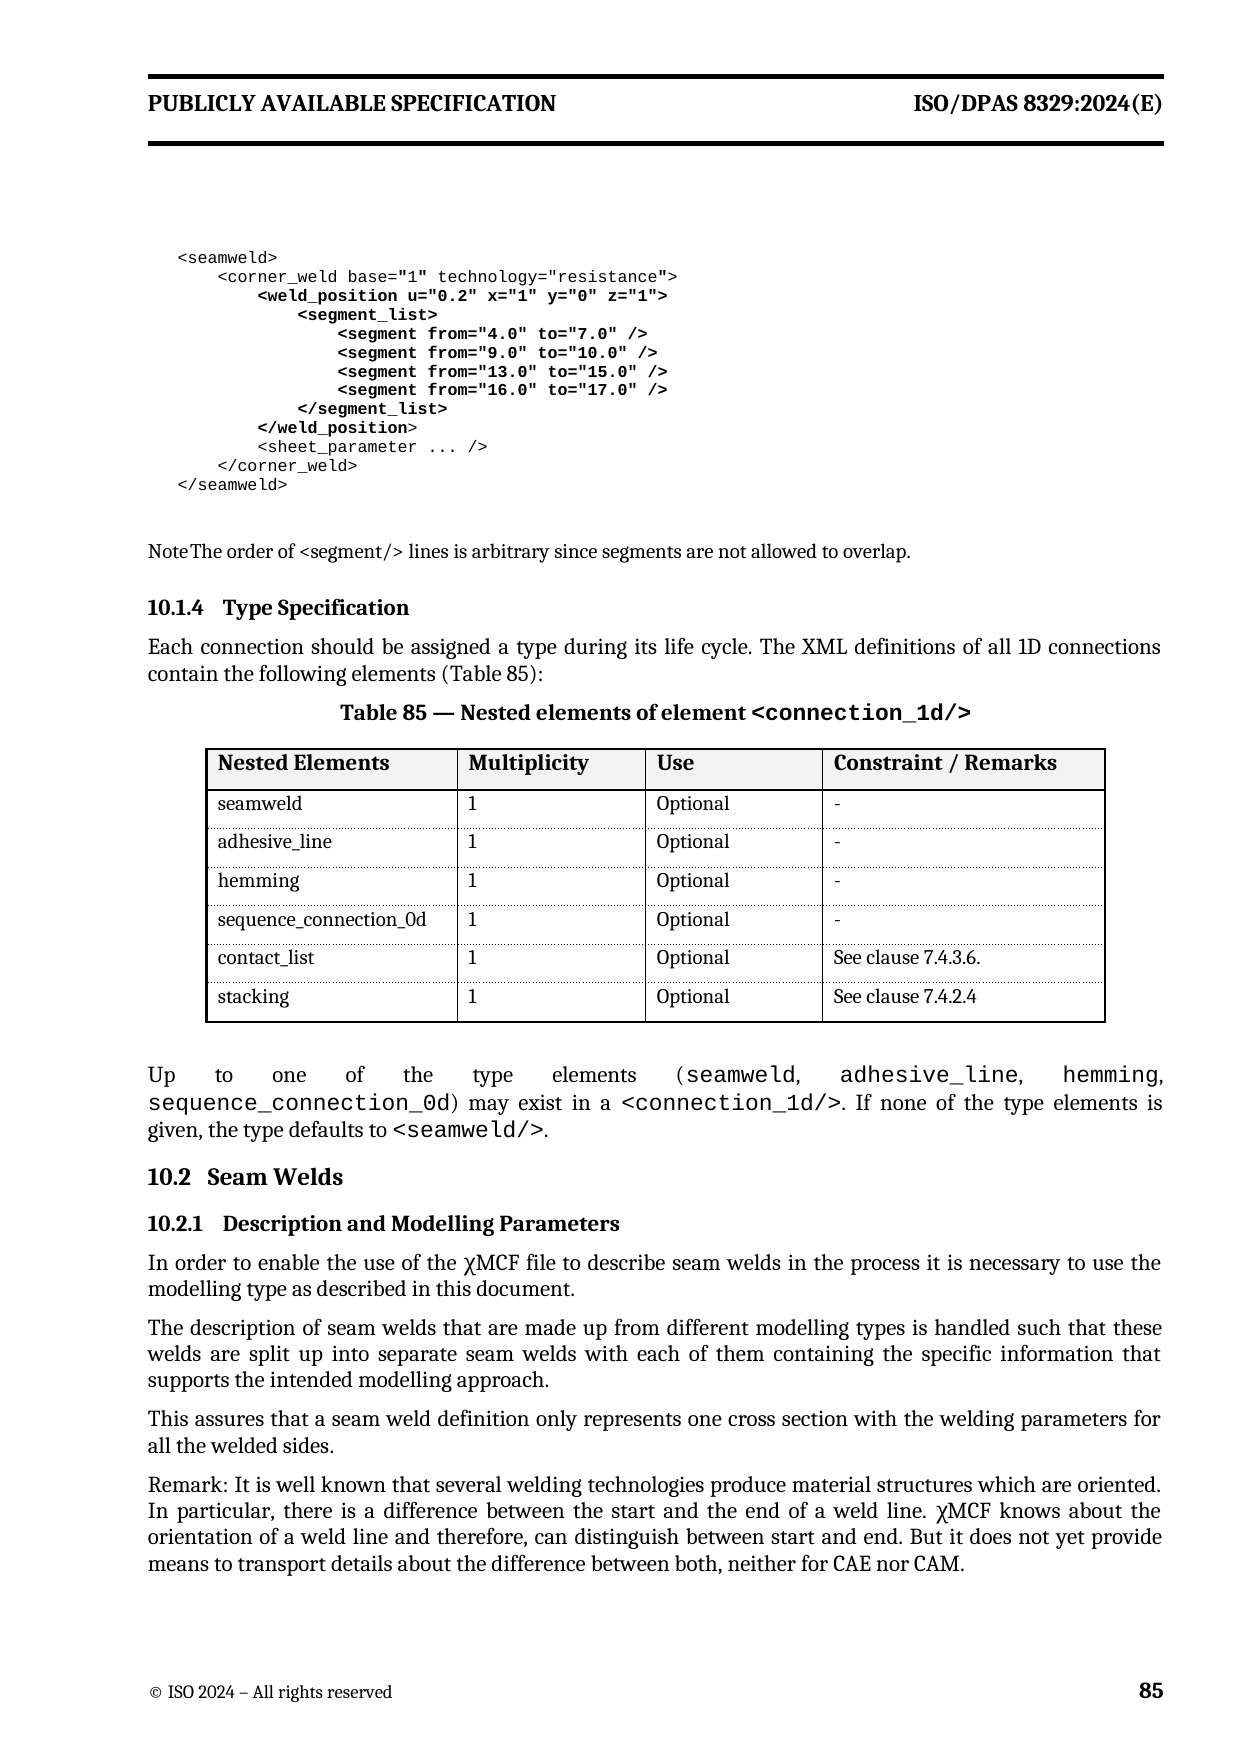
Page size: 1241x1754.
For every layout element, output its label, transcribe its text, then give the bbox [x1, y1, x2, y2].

text <segment from="9.0" to="10.0" /> [165, 344, 1146, 363]
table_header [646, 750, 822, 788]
text </corner_weld> [165, 457, 1146, 476]
subtitle Type Specification [148, 595, 1163, 622]
text <segment from="13.0" to="15.0" /> [165, 363, 1146, 382]
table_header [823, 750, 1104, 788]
text <corner_weld base="1" technology="resistance"> [165, 269, 1146, 288]
text Each connection should be assigned a type during its life cycle. The XML definitions of all 1D connections contain the following elements (Table 85): [148, 634, 1163, 687]
text </weld_position> [165, 420, 1146, 438]
text <seamweld> [165, 250, 1146, 269]
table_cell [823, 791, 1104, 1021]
text </segment_list> [165, 401, 1146, 420]
text <sheet_parameter ... /> [165, 438, 1146, 457]
text This assures that a seam weld definition only represents one cross section with the welding parameters for all the welded sides. [148, 1406, 1163, 1459]
text <segment from="16.0" to="17.0" /> [165, 382, 1146, 401]
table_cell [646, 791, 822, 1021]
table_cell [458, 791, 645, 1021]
text Up to one of the type elements (seamweld, adhesive_line, hemming, sequence_connection_0d) may exist in a <connection_1d/>. If none of the type elements is given, the type defaults to <seamweld/>. [148, 1062, 1163, 1144]
text <segment from="4.0" to="7.0" /> [165, 325, 1146, 344]
text <weld_position u="0.2" x="1" y="0" z="1"> [165, 288, 1146, 307]
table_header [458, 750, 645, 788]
text In order to enable the use of the χMCF file to describe seam welds in the process it is necessary to use the modelling type as described in this document. [148, 1249, 1163, 1302]
subtitle Description and Modelling Parameters [148, 1211, 1163, 1237]
text The description of seam welds that are made up from different modelling types is handled such that these welds are split up into separate seam welds with each of them containing the specific information that supports the intended modelling approach. [148, 1314, 1163, 1394]
subtitle Seam Welds [148, 1163, 1163, 1192]
text Remark: It is well known that several welding technologies produce material structures which are oriented. In particular, there is a difference between the start and the end of a weld line. χMCF knows about the orientation of a weld line and therefore, can distinguish between start and end. But it does not yet provide means to transport details about the difference between both, neither for CAE nor CAM. [148, 1471, 1163, 1577]
text <segment_list> [165, 307, 1146, 325]
text Note The order of <segment/> lines is arbitrary since segments are not allowed to overlap. [148, 539, 1163, 564]
text Table 85 — Nested elements of element <connection_1d/> [148, 699, 1163, 727]
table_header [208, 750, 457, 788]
text </seamweld> [165, 476, 1146, 495]
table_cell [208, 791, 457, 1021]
